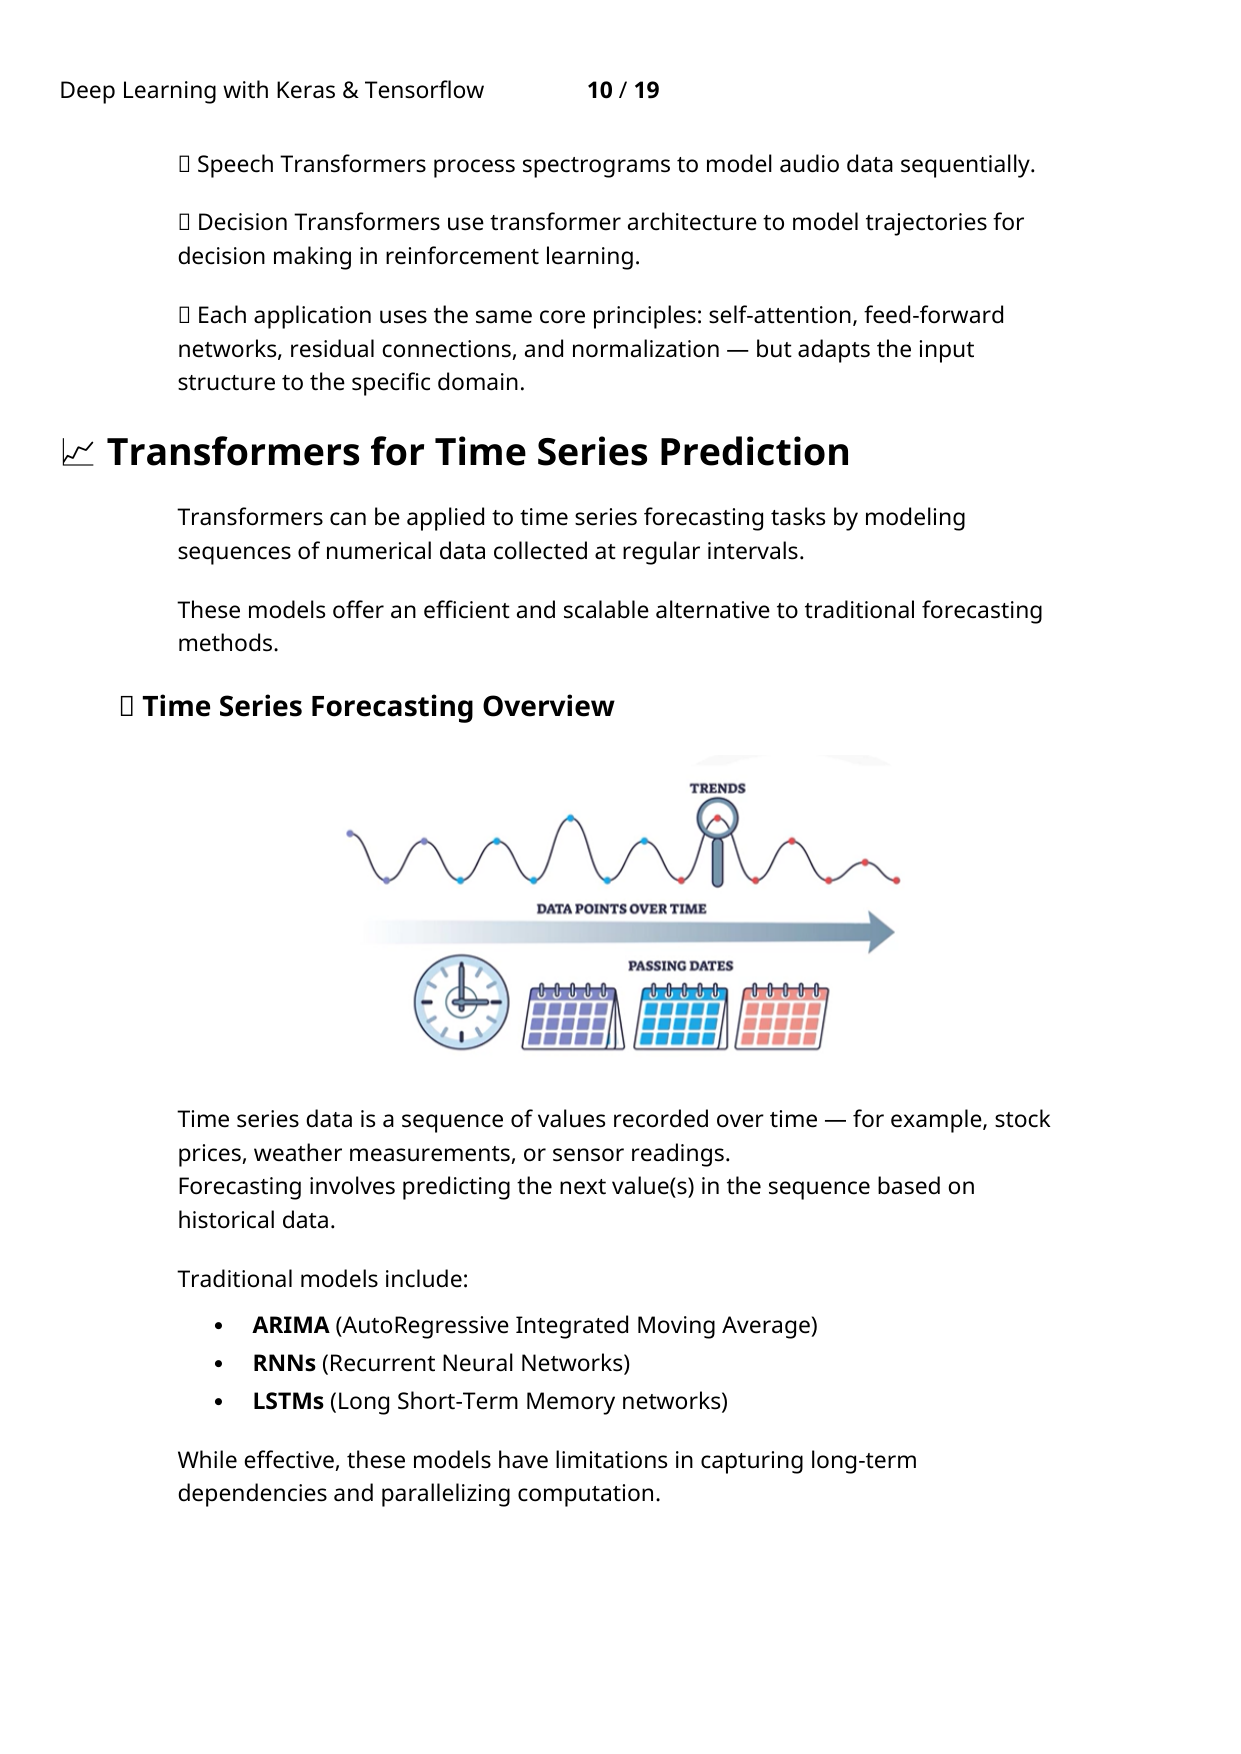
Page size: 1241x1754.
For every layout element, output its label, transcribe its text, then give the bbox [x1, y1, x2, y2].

list LSTMs (Long Short-Term Memory networks) [215, 1385, 1063, 1416]
list RNNs (Recurrent Neural Networks) [215, 1347, 1063, 1378]
text Transformers can be applied to time series forecasting tasks by modeling sequences of numerical data collected at regular intervals. [177, 501, 1063, 566]
subtitle 🔹 Time Series Forecasting Overview [118, 686, 1063, 724]
text These models offer an efficient and scalable alternative to traditional forecasting methods. [177, 594, 1063, 659]
text ✅ Speech Transformers process spectrograms to model audio data sequentially. [177, 148, 1063, 179]
text While effective, these models have limitations in capturing long-term dependencies and parallelizing computation. [177, 1444, 1063, 1509]
text Time series data is a sequence of values recorded over time — for example, stock prices, weather measurements, or sensor readings. Forecasting involves predicting the next value(s) in the sequence based on historical data. [177, 1103, 1063, 1235]
text ✅ Decision Transformers use transformer architecture to model trajectories for decision making in reinforcement learning. [177, 206, 1063, 271]
list ARIMA (AutoRegressive Integrated Moving Average) [215, 1309, 1063, 1340]
picture [335, 755, 906, 1076]
subtitle 📈 Transformers for Time Series Prediction [59, 425, 1063, 476]
text ✅ Each application uses the same core principles: self-attention, feed-forward networks, residual connections, and normalization — but adapts the input structure to the specific domain. [177, 299, 1063, 398]
text Traditional models include: [177, 1263, 1063, 1294]
